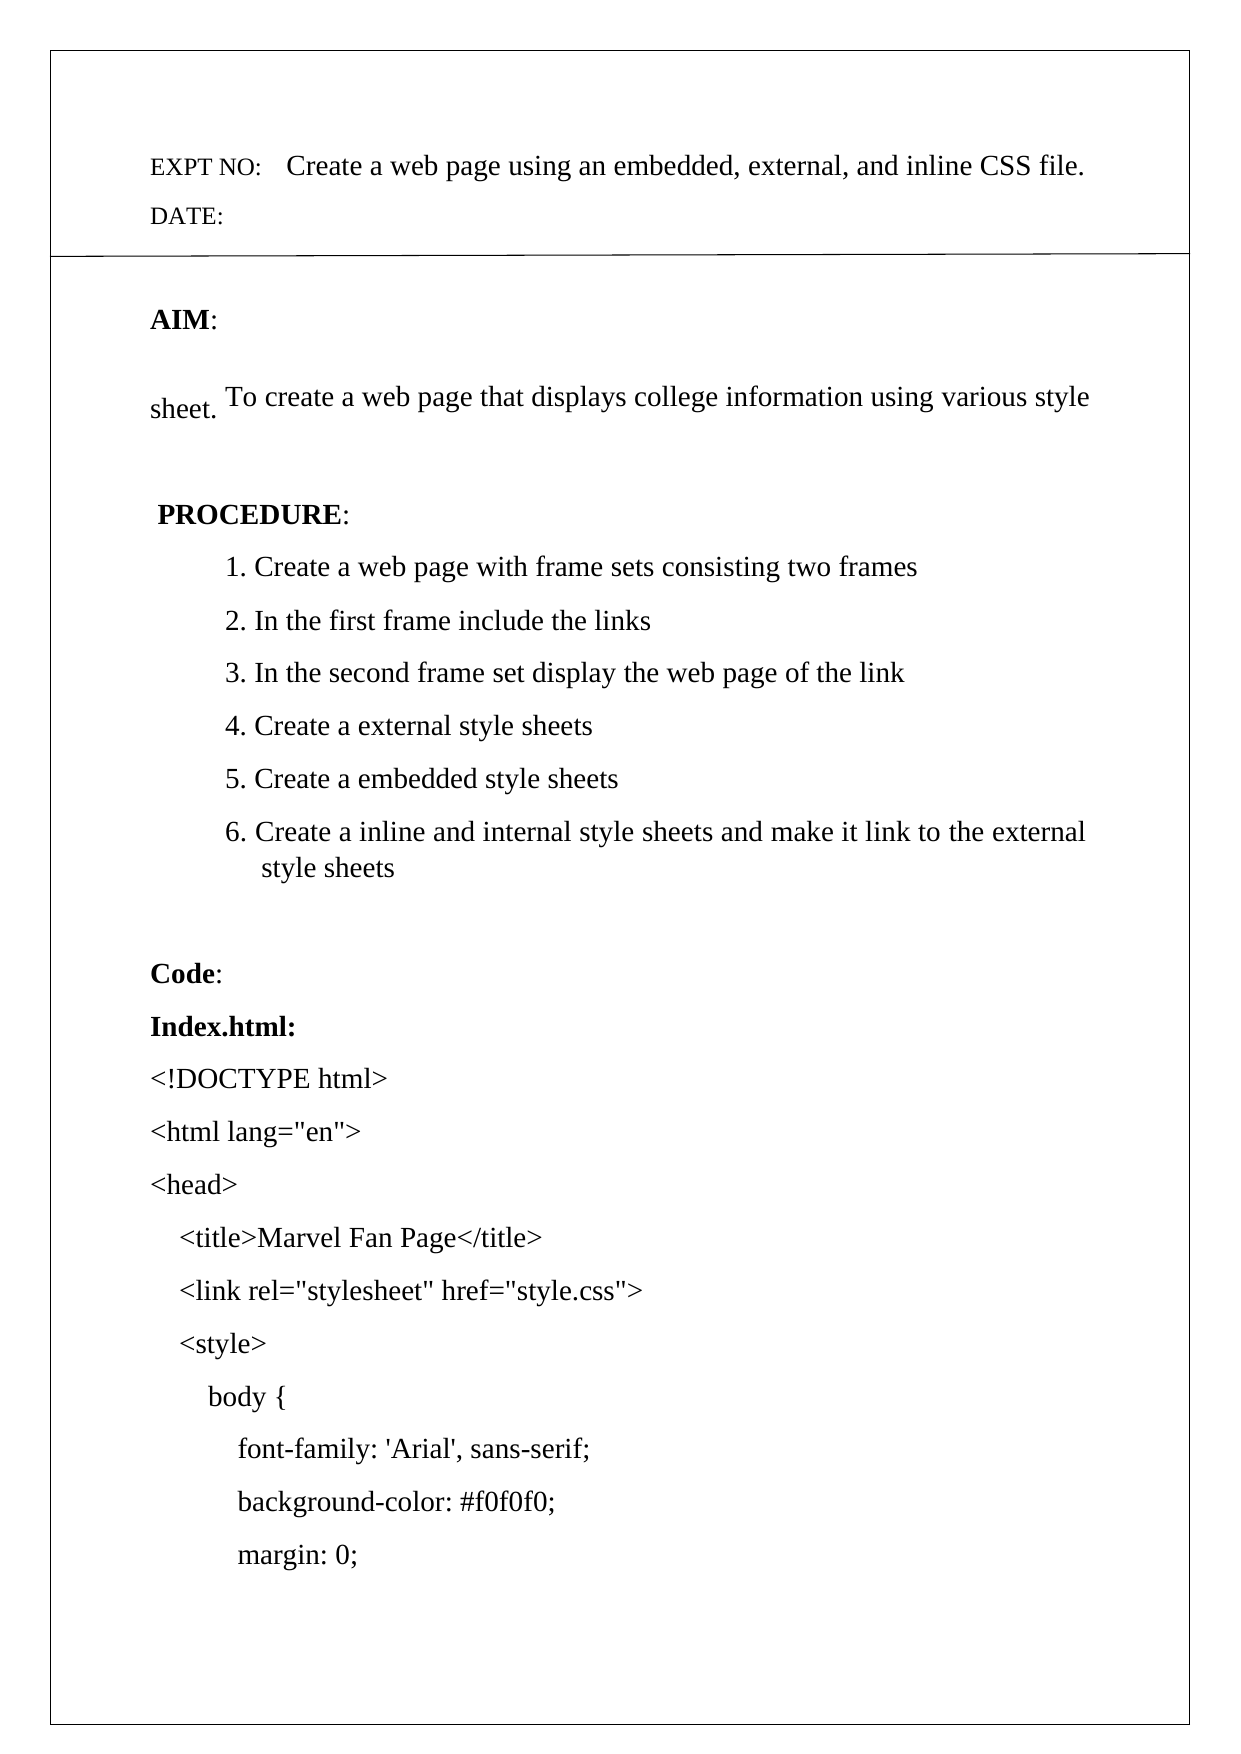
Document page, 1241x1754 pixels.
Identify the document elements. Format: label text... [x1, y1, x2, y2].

list Create a embedded style sheets [225, 761, 1161, 795]
list In the first frame include the links [225, 603, 1161, 636]
text To create a web page that displays college information using various style [225, 379, 1161, 412]
text sheet. [150, 391, 218, 424]
text body { [208, 1379, 1161, 1412]
text font-family: 'Arial', sans-serif; background-color: #f0f0f0; margin: 0; [237, 1432, 591, 1571]
text <style> [179, 1326, 1161, 1359]
text <title>Marvel Fan Page</title> [179, 1220, 1161, 1253]
text <!DOCTYPE html> [150, 1062, 1161, 1095]
text <link rel="stylesheet" href="style.css"> [179, 1273, 1161, 1307]
subtitle PROCEDURE: [157, 497, 1161, 530]
list Create a external style sheets [225, 708, 1161, 742]
list Create a inline and internal style sheets and make it link to the external style sheets [225, 814, 1089, 883]
text DATE: [150, 201, 1161, 229]
subtitle Code: [150, 956, 1161, 989]
list Create a web page with frame sets consisting two frames [225, 549, 1161, 583]
text EXPT NO: Create a web page using an embedded, external, and inline CSS file. [150, 148, 1161, 182]
list In the second frame set display the web page of the link [225, 655, 1161, 689]
text Index.html: [150, 1009, 1161, 1042]
text AIM: [150, 302, 218, 335]
text <head> [150, 1167, 1161, 1201]
text <html lang="en"> [150, 1114, 1161, 1148]
